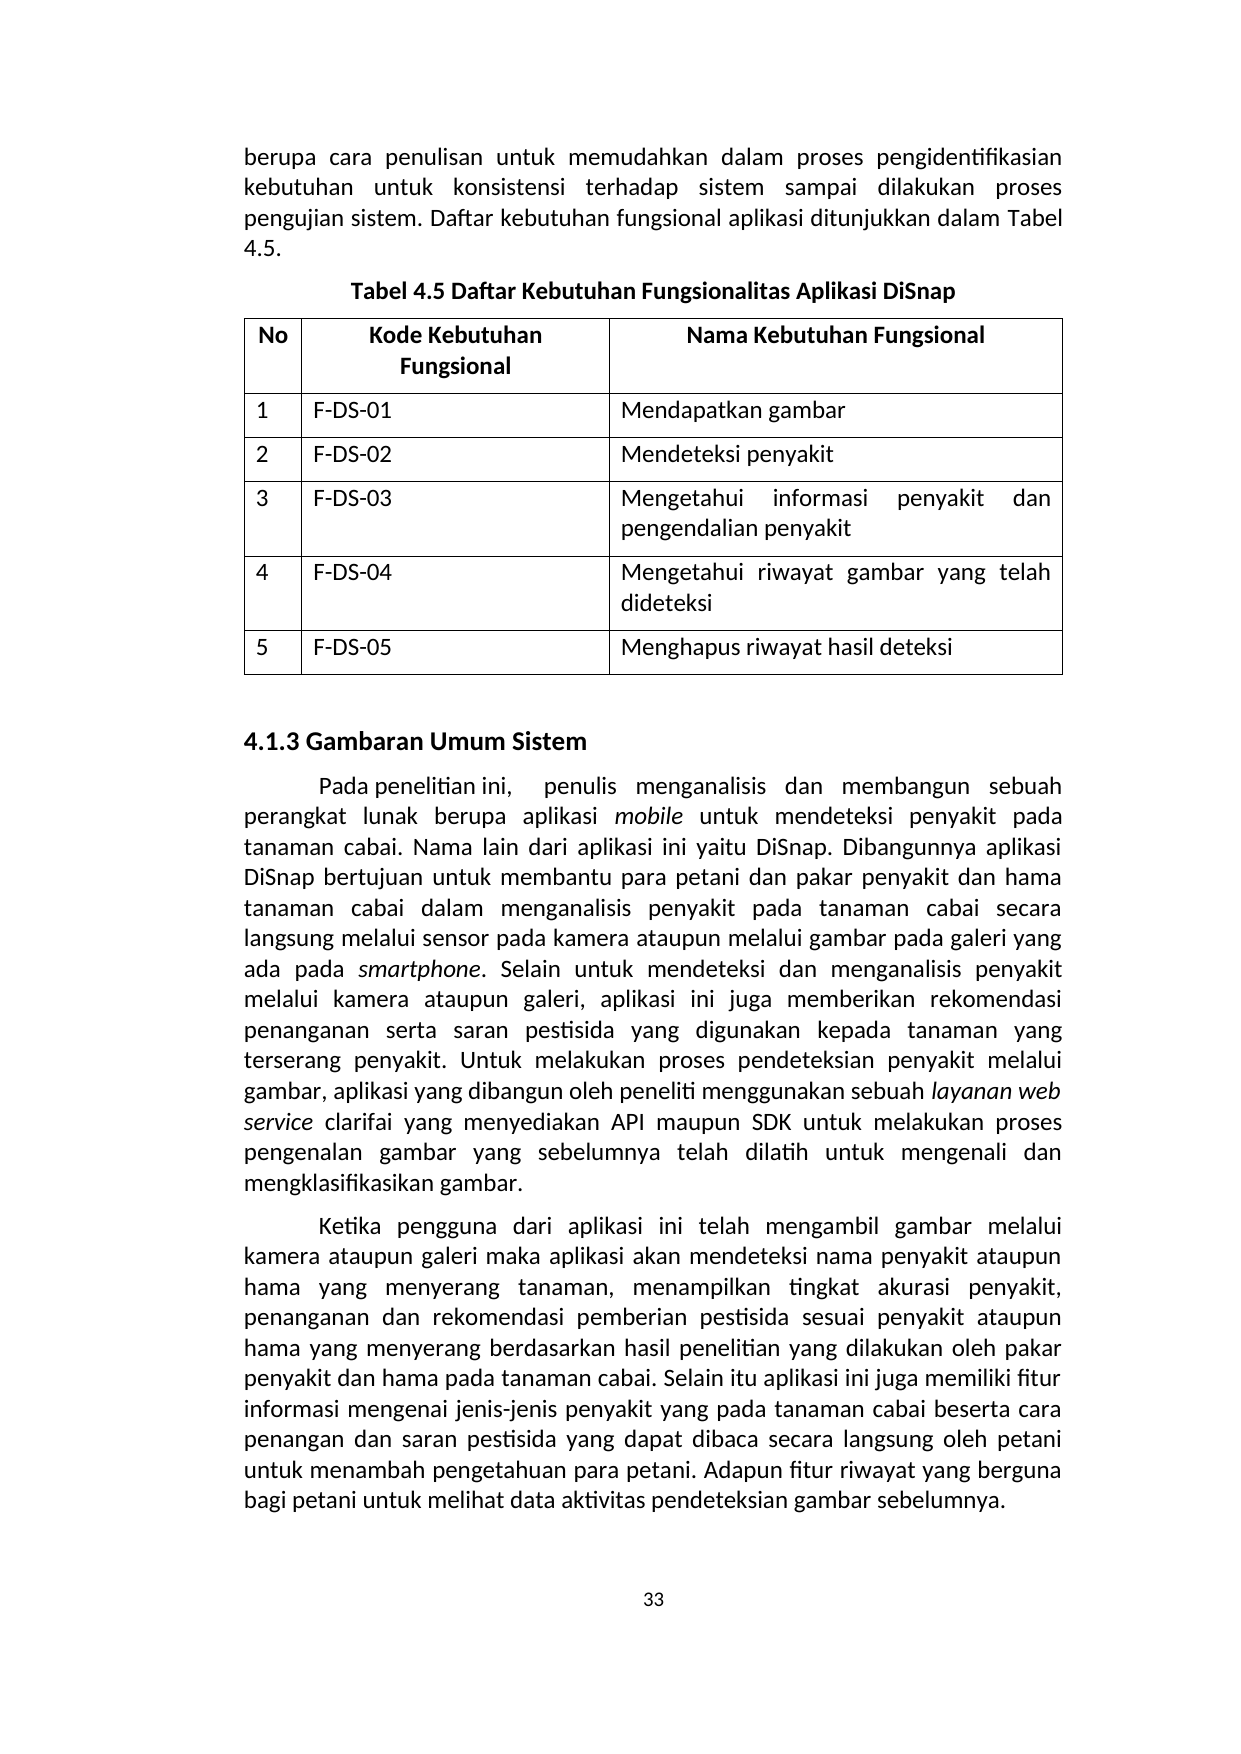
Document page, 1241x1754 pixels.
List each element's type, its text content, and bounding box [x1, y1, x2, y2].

table_cell 5 [245, 631, 301, 674]
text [244, 141, 1063, 263]
table_cell F-DS-01 [302, 394, 609, 437]
table_cell Mengetahui riwayat gambar yang telah dideteksi [610, 557, 1062, 630]
table_cell Menghapus riwayat hasil deteksi [610, 631, 1062, 674]
table_cell F-DS-05 [302, 631, 609, 674]
text Ketika pengguna dari aplikasi ini telah mengambil gambar melalui kamera ataupun galeri maka aplikasi akan mendeteksi nama penyakit ataupun hama yang menyerang tanaman, menampilkan tingkat akurasi penyakit, penanganan dan rekomendasi pemberian pestisida sesuai penyakit ataupun hama yang menyerang berdasarkan hasil penelitian yang dilakukan oleh pakar penyakit dan hama pada tanaman cabai. Selain itu aplikasi ini juga memiliki fitur informasi mengenai jenis-jenis penyakit yang pada tanaman cabai beserta cara penangan dan saran pestisida yang dapat dibaca secara langsung oleh petani untuk menambah pengetahuan para petani. Adapun fitur riwayat yang berguna bagi petani untuk melihat data aktivitas pendeteksian gambar sebelumnya. [244, 1210, 1063, 1515]
table_cell F-DS-02 [302, 438, 609, 481]
table_cell F-DS-04 [302, 557, 609, 630]
table_cell Mengetahui informasi penyakit dan pengendalian penyakit [610, 482, 1062, 556]
table_cell 3 [245, 482, 301, 556]
table_cell 2 [245, 438, 301, 481]
table_cell 1 [245, 394, 301, 437]
table_header Kode Kebutuhan Fungsional [302, 319, 609, 393]
table_cell Mendeteksi penyakit [610, 438, 1062, 481]
table_header Nama Kebutuhan Fungsional [610, 319, 1062, 393]
subtitle Gambaran Umum Sistem [244, 724, 1063, 757]
table_cell 4 [245, 557, 301, 630]
table_cell F-DS-03 [302, 482, 609, 556]
table_header No [245, 319, 301, 393]
table_cell Mendapatkan gambar [610, 394, 1062, 437]
text Pada penelitian ini, penulis menganalisis dan membangun sebuah perangkat lunak berupa aplikasi mobile untuk mendeteksi penyakit pada tanaman cabai. Nama lain dari aplikasi ini yaitu DiSnap. Dibangunnya aplikasi DiSnap bertujuan untuk membantu para petani dan pakar penyakit dan hama tanaman cabai dalam menganalisis penyakit pada tanaman cabai secara langsung melalui sensor pada kamera ataupun melalui gambar pada galeri yang ada pada smartphone. Selain untuk mendeteksi dan menganalisis penyakit melalui kamera ataupun galeri, aplikasi ini juga memberikan rekomendasi penanganan serta saran pestisida yang digunakan kepada tanaman yang terserang penyakit. Untuk melakukan proses pendeteksian penyakit melalui gambar, aplikasi yang dibangun oleh peneliti menggunakan sebuah layanan web service clarifai yang menyediakan API maupun SDK untuk melakukan proses pengenalan gambar yang sebelumnya telah dilatih untuk mengenali dan mengklasifikasikan gambar. [244, 770, 1063, 1197]
